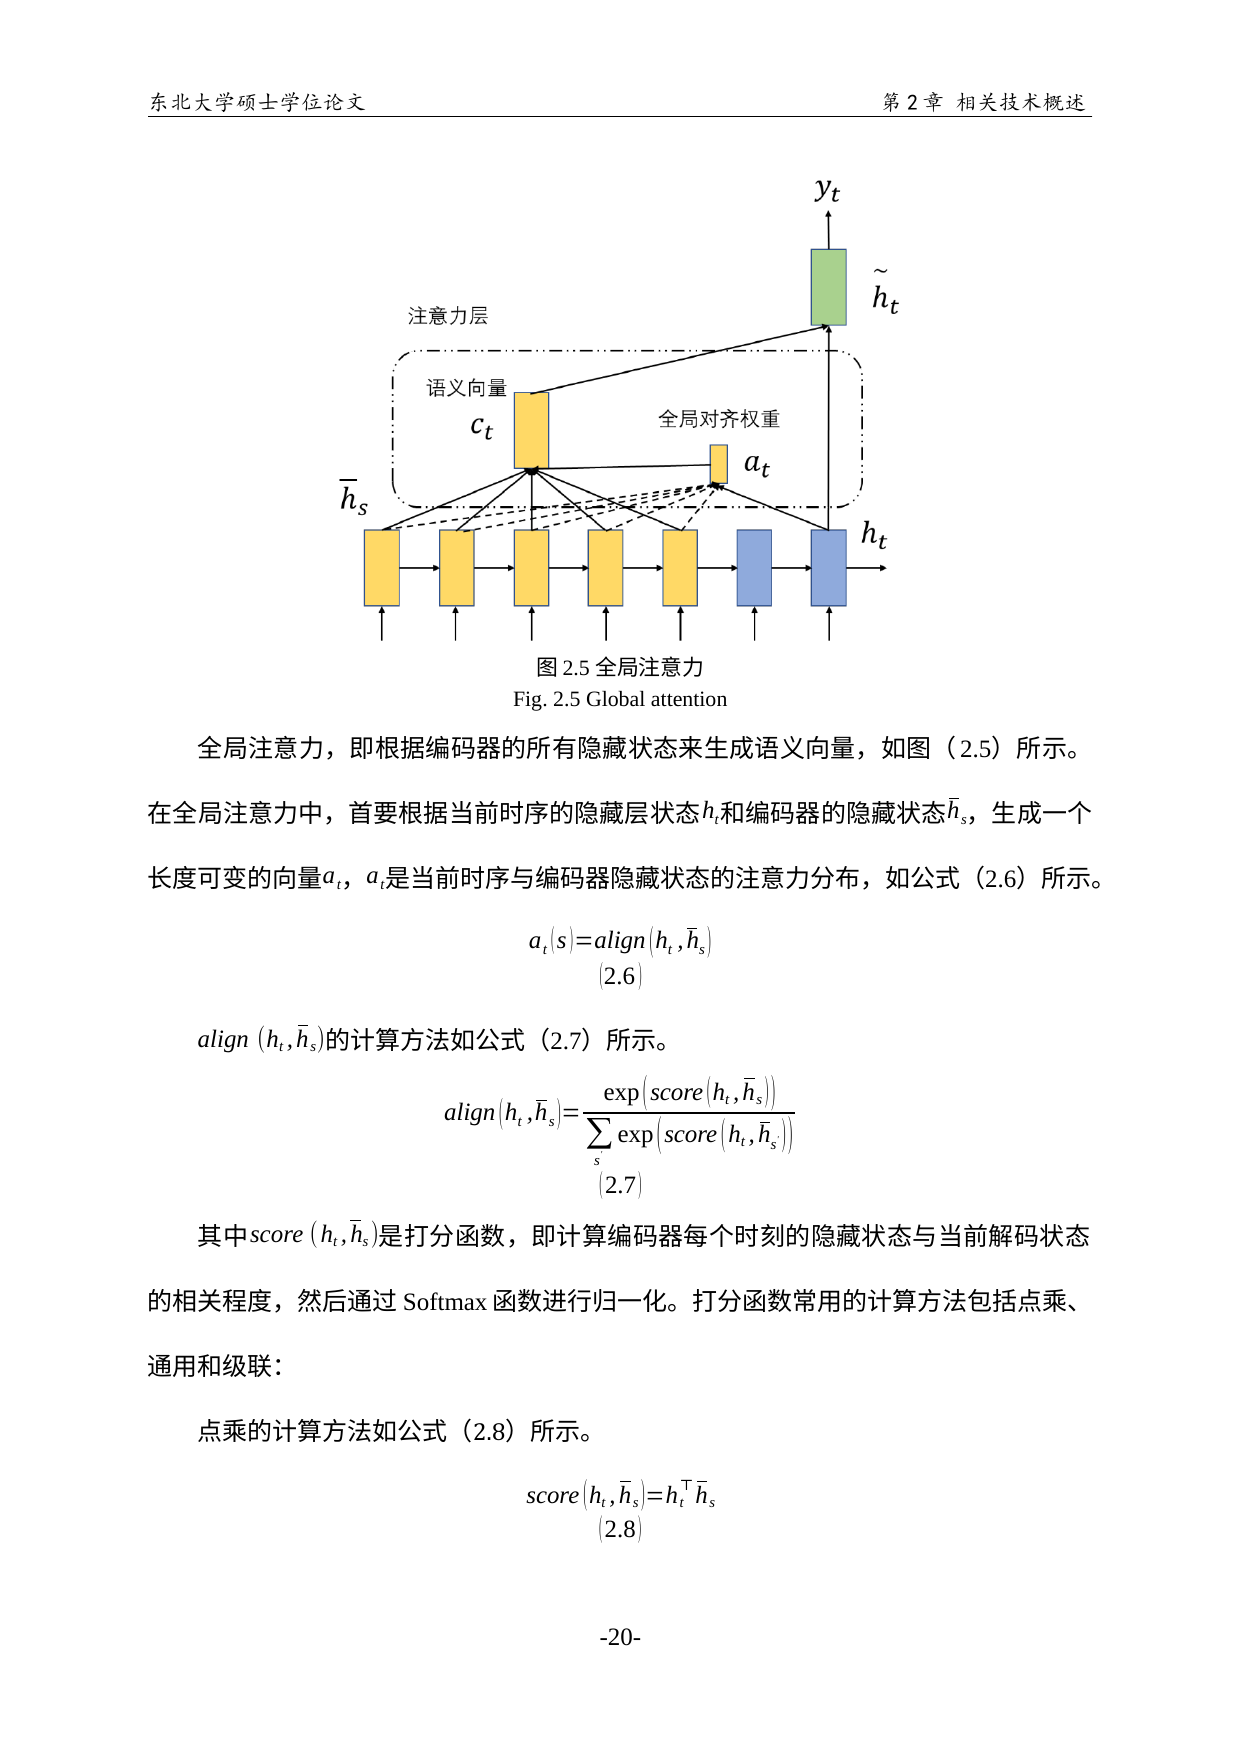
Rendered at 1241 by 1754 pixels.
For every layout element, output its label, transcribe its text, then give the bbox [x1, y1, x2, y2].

text 点乘的计算方法如公式（2.8）所示。 [148, 1397, 1092, 1462]
text 的计算方法如公式（2.7）所示。 [148, 1007, 1092, 1072]
text Fig. 2.5 Global attention [148, 682, 1092, 714]
text 其中是打分函数，即计算编码器每个时刻的隐藏状态与当前解码状态的相关程度，然后通过Softmax函数进行归一化。打分函数常用的计算方法包括点乘、通用和级联： [148, 1202, 1092, 1397]
text 图2.5 全局注意力 [148, 649, 1092, 682]
picture [327, 162, 913, 641]
text 全局注意力，即根据编码器的所有隐藏状态来生成语义向量，如图（2.5）所示。在全局注意力中，首要根据当前时序的隐藏层状态和编码器的隐藏状态，生成一个长度可变的向量，是当前时序与编码器隐藏状态的注意力分布，如公式（2.6）所示。 [148, 714, 1092, 909]
